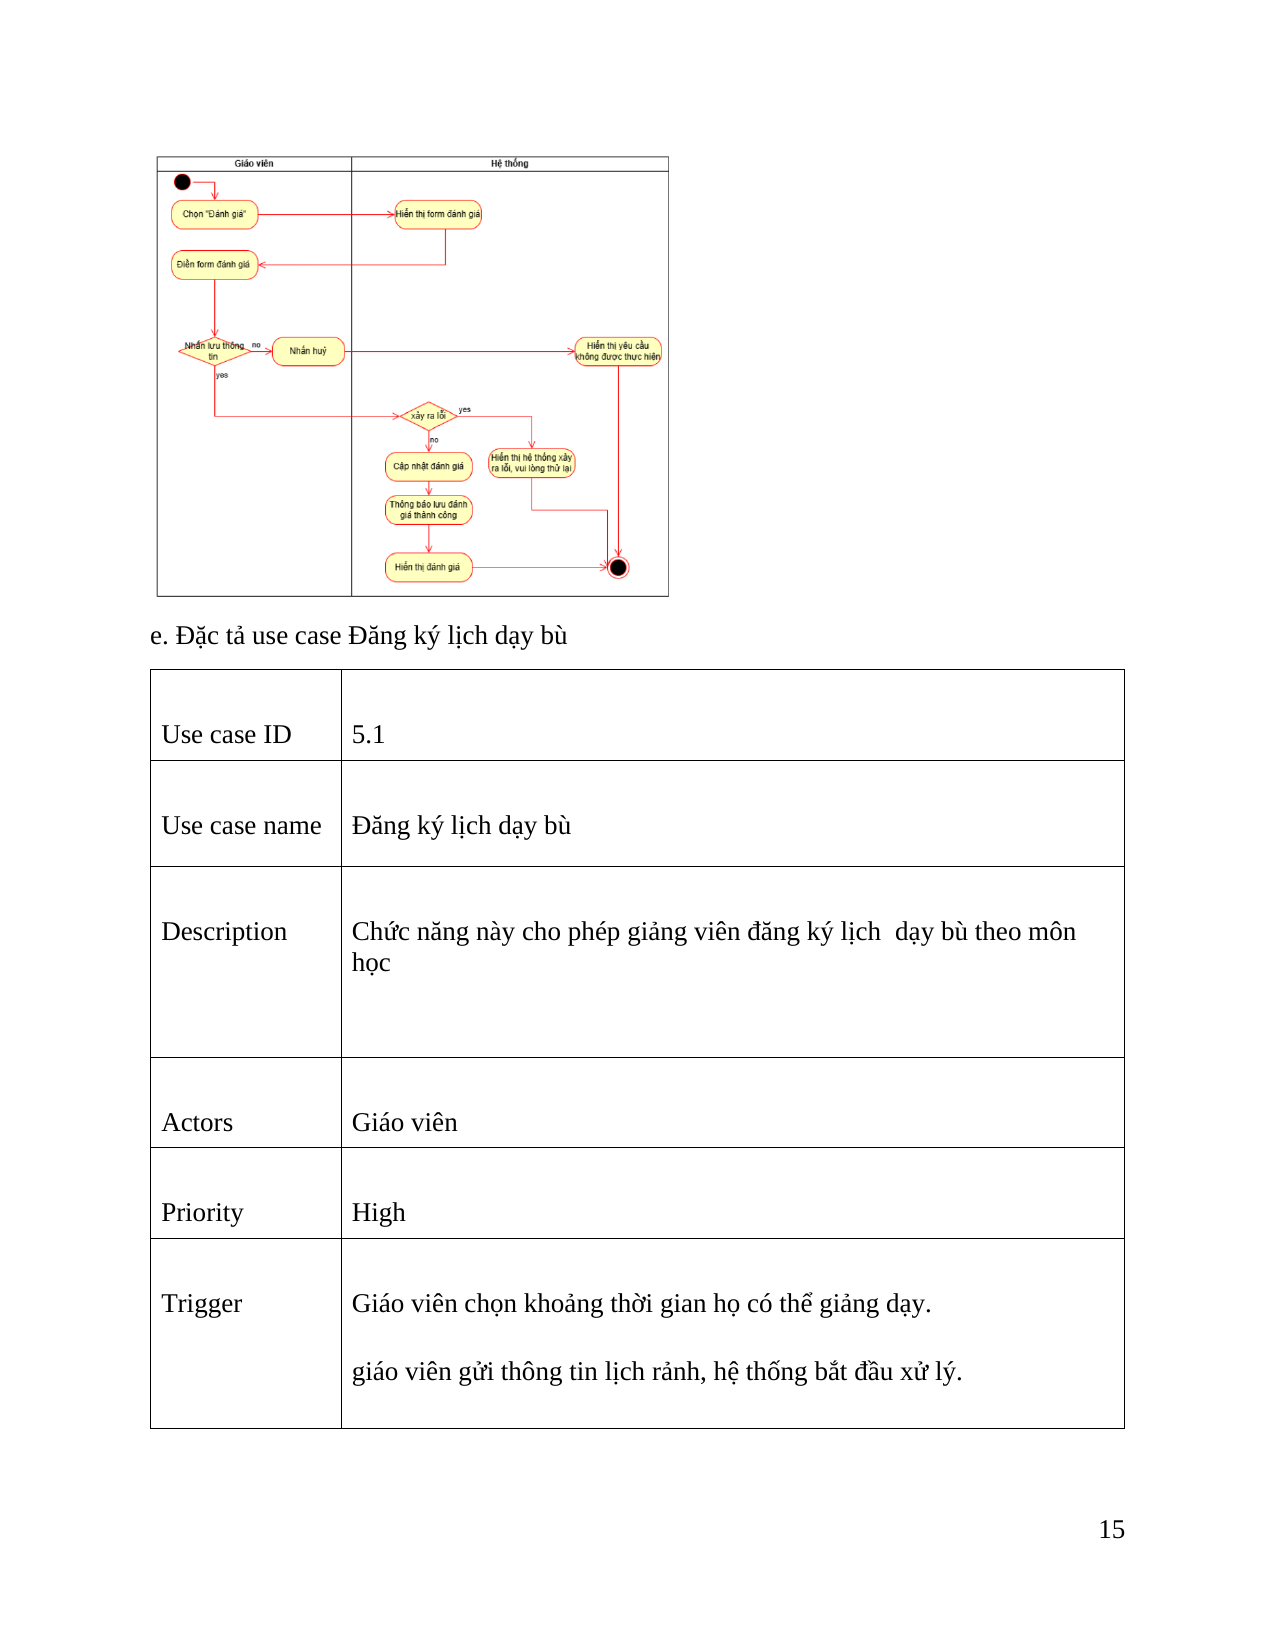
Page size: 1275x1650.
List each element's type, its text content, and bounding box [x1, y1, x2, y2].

table_header 5.1 [342, 670, 1124, 760]
table_cell Giáo viên [342, 1058, 1124, 1147]
table_cell Giáo viên chọn khoảng thời gian họ có thể giảng dạy. giáo viên gửi thông tin lịch rảnh, hệ thống bắt đầu xử lý. [342, 1239, 1124, 1428]
table_cell Trigger [151, 1239, 341, 1428]
text e. Đặc tả use case Đăng ký lịch dạy bù [150, 619, 1125, 650]
table_cell Chức năng này cho phép giảng viên đăng ký lịch dạy bù theo môn học [342, 867, 1124, 1057]
table_cell Priority [151, 1148, 341, 1238]
picture [150, 150, 681, 600]
table_cell High [342, 1148, 1124, 1238]
table_cell Đăng ký lịch dạy bù [342, 761, 1124, 866]
table_cell Use case name [151, 761, 341, 866]
table_cell Description [151, 867, 341, 1057]
table_header Use case ID [151, 670, 341, 760]
table_cell Actors [151, 1058, 341, 1147]
